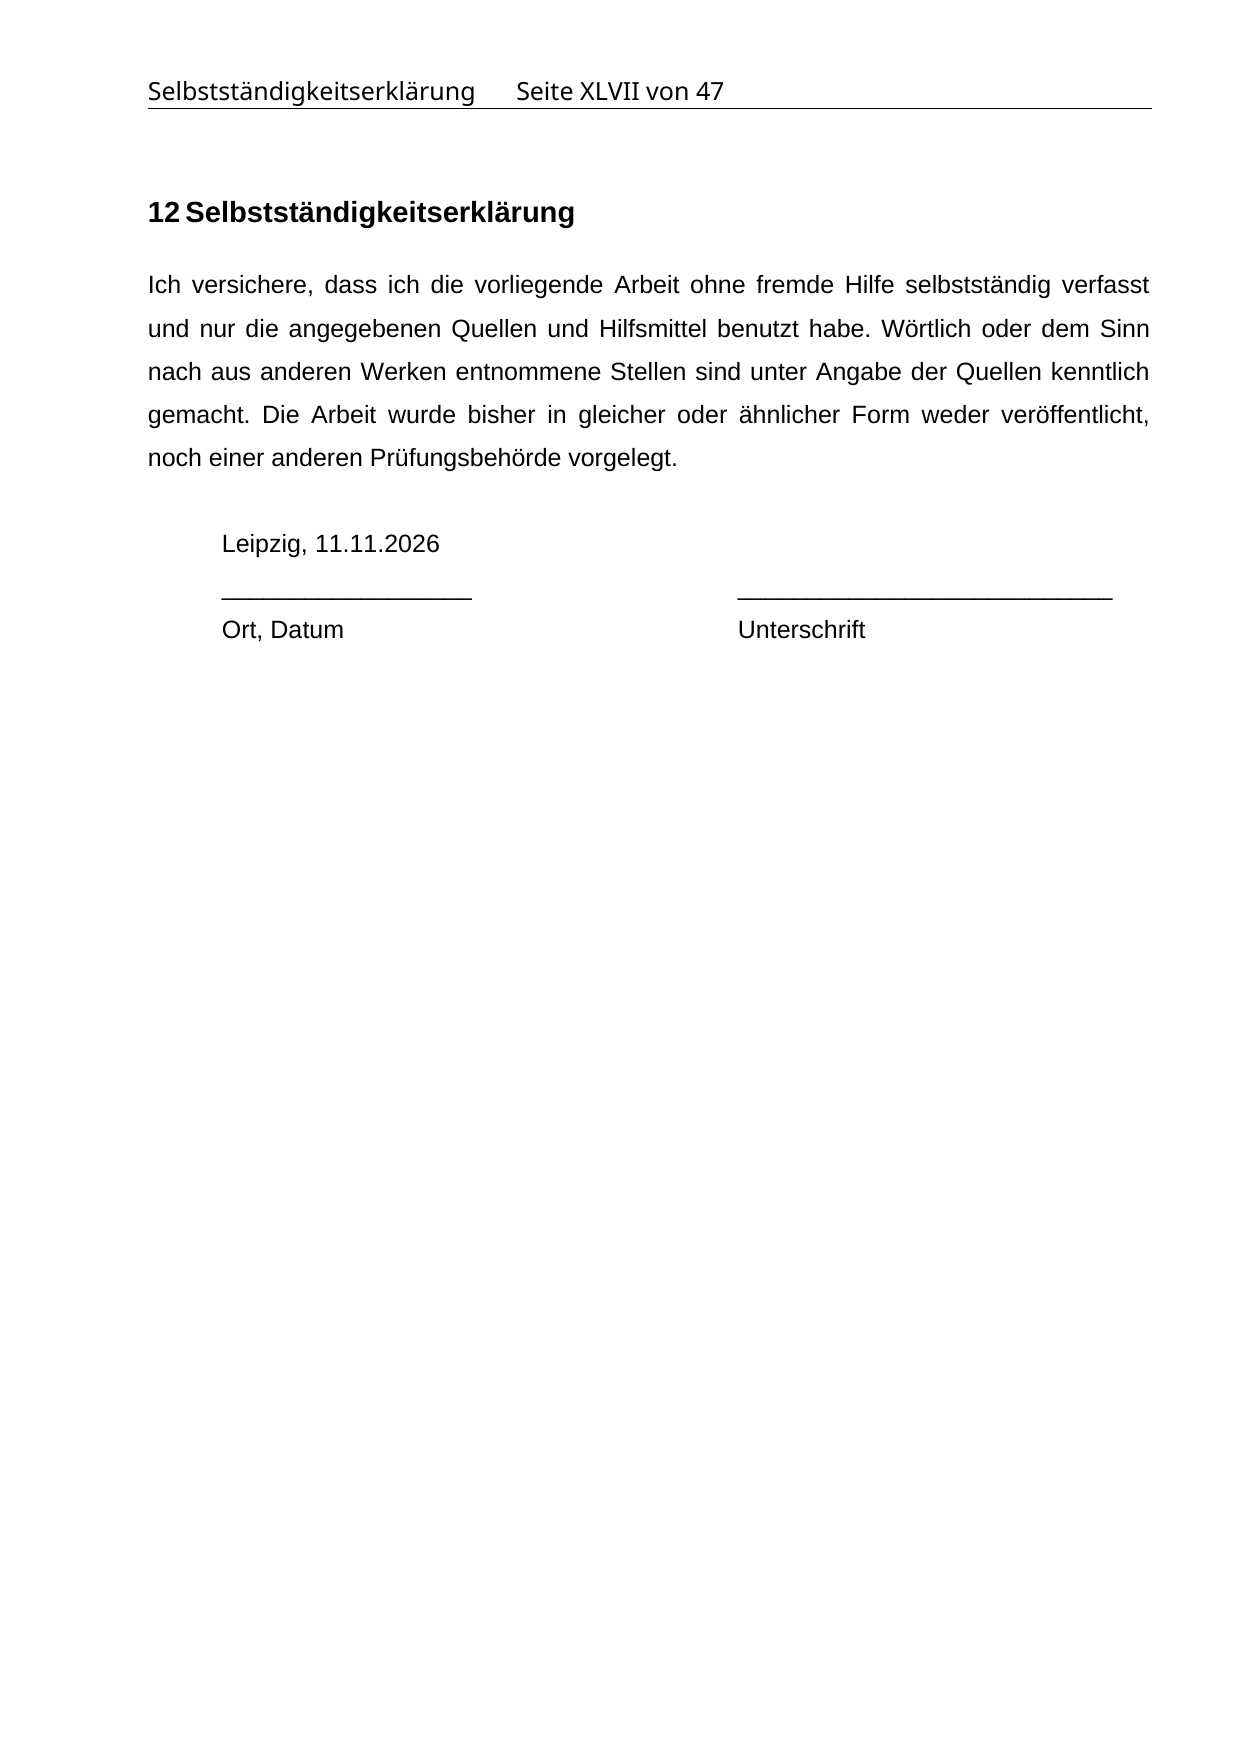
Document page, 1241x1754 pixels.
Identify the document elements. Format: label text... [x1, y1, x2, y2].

text Ort, Datum Unterschrift [148, 615, 1152, 644]
text Ich versichere, dass ich die vorliegende Arbeit ohne fremde Hilfe selbstständig verfasst und nur die angegebenen Quellen und Hilfsmittel benutzt habe. Wörtlich oder dem Sinn nach aus anderen Werken entnommene Stellen sind unter Angabe der Quellen kenntlich gemacht. Die Arbeit wurde bisher in gleicher oder ähnlicher Form weder veröffentlicht, noch einer anderen Prüfungsbehörde vorgelegt. [148, 270, 1152, 472]
text __________________ ___________________________ [148, 572, 1152, 601]
subtitle Selbstständigkeitserklärung [148, 195, 1152, 229]
text Leipzig, 29.06.2018 [148, 529, 1152, 558]
